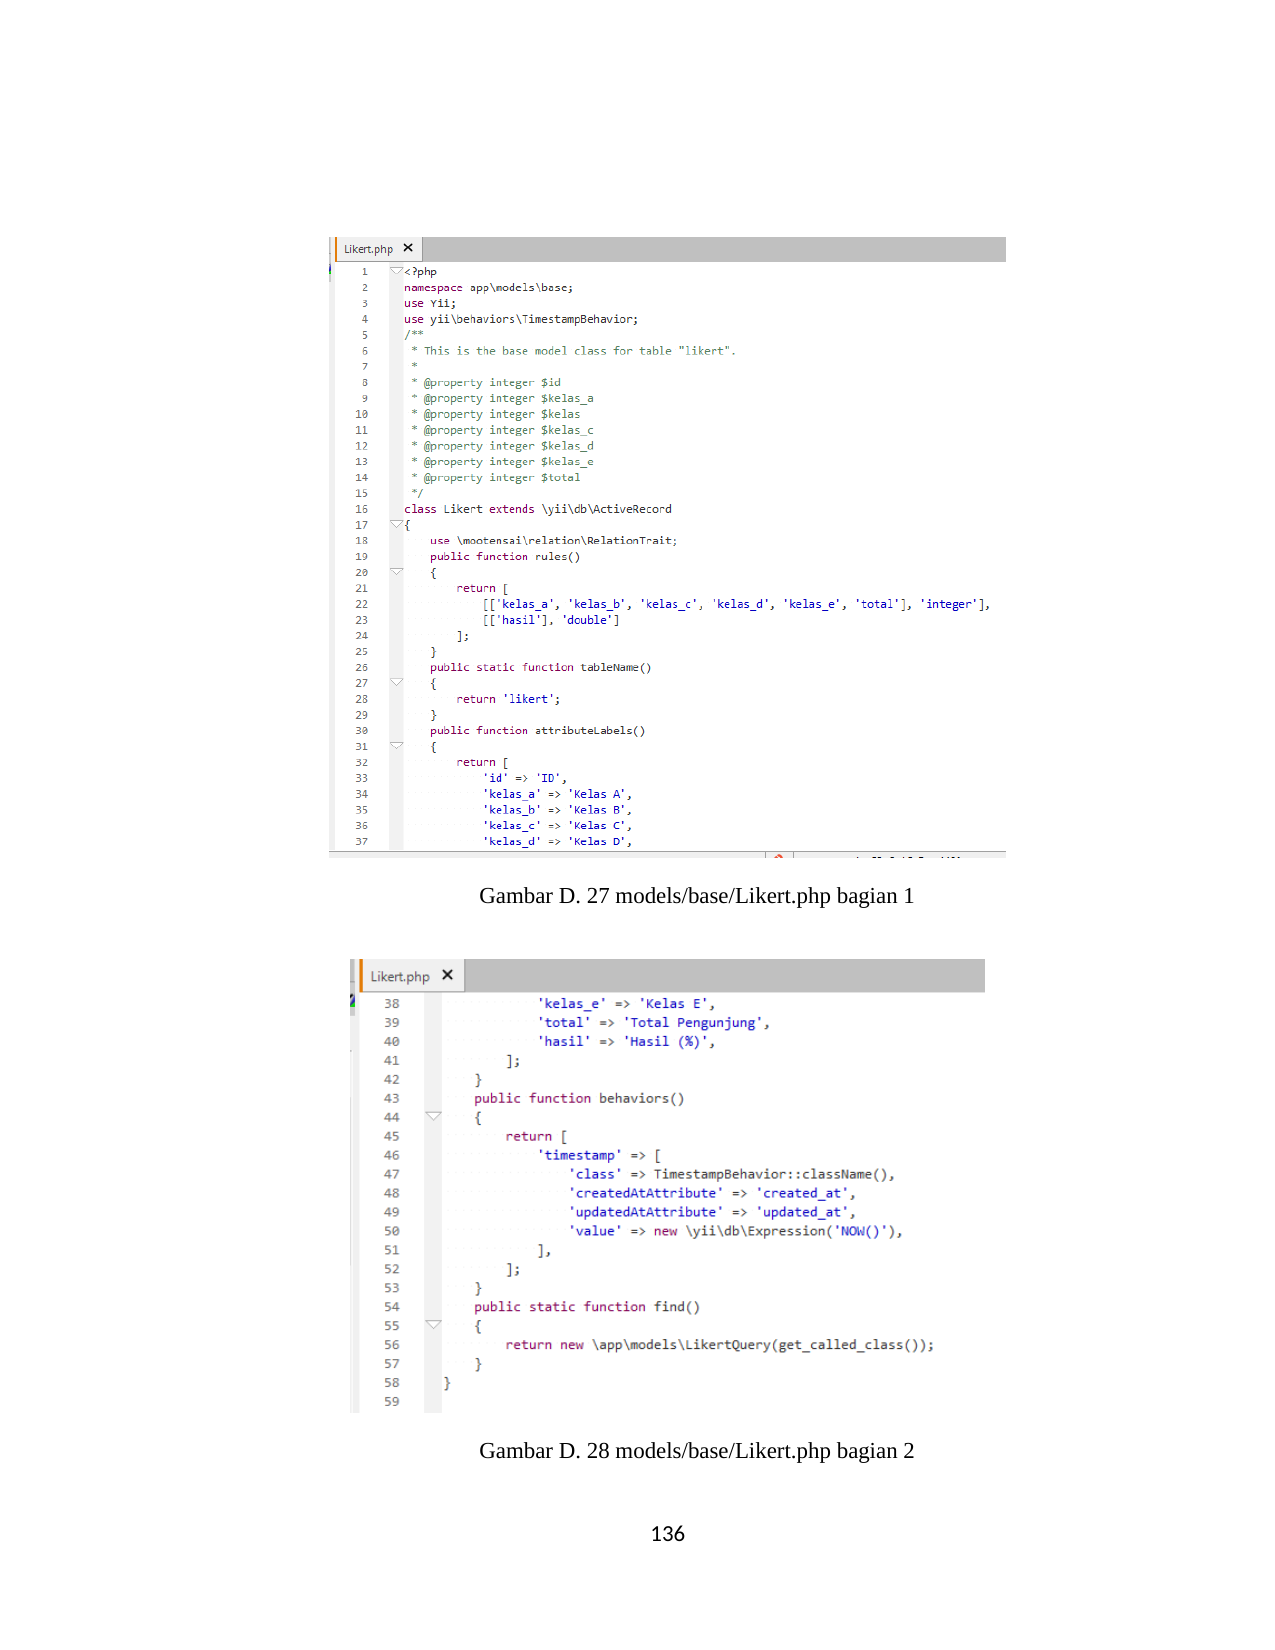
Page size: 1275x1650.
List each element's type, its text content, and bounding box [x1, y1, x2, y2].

picture [350, 959, 985, 1413]
picture [329, 237, 1006, 858]
